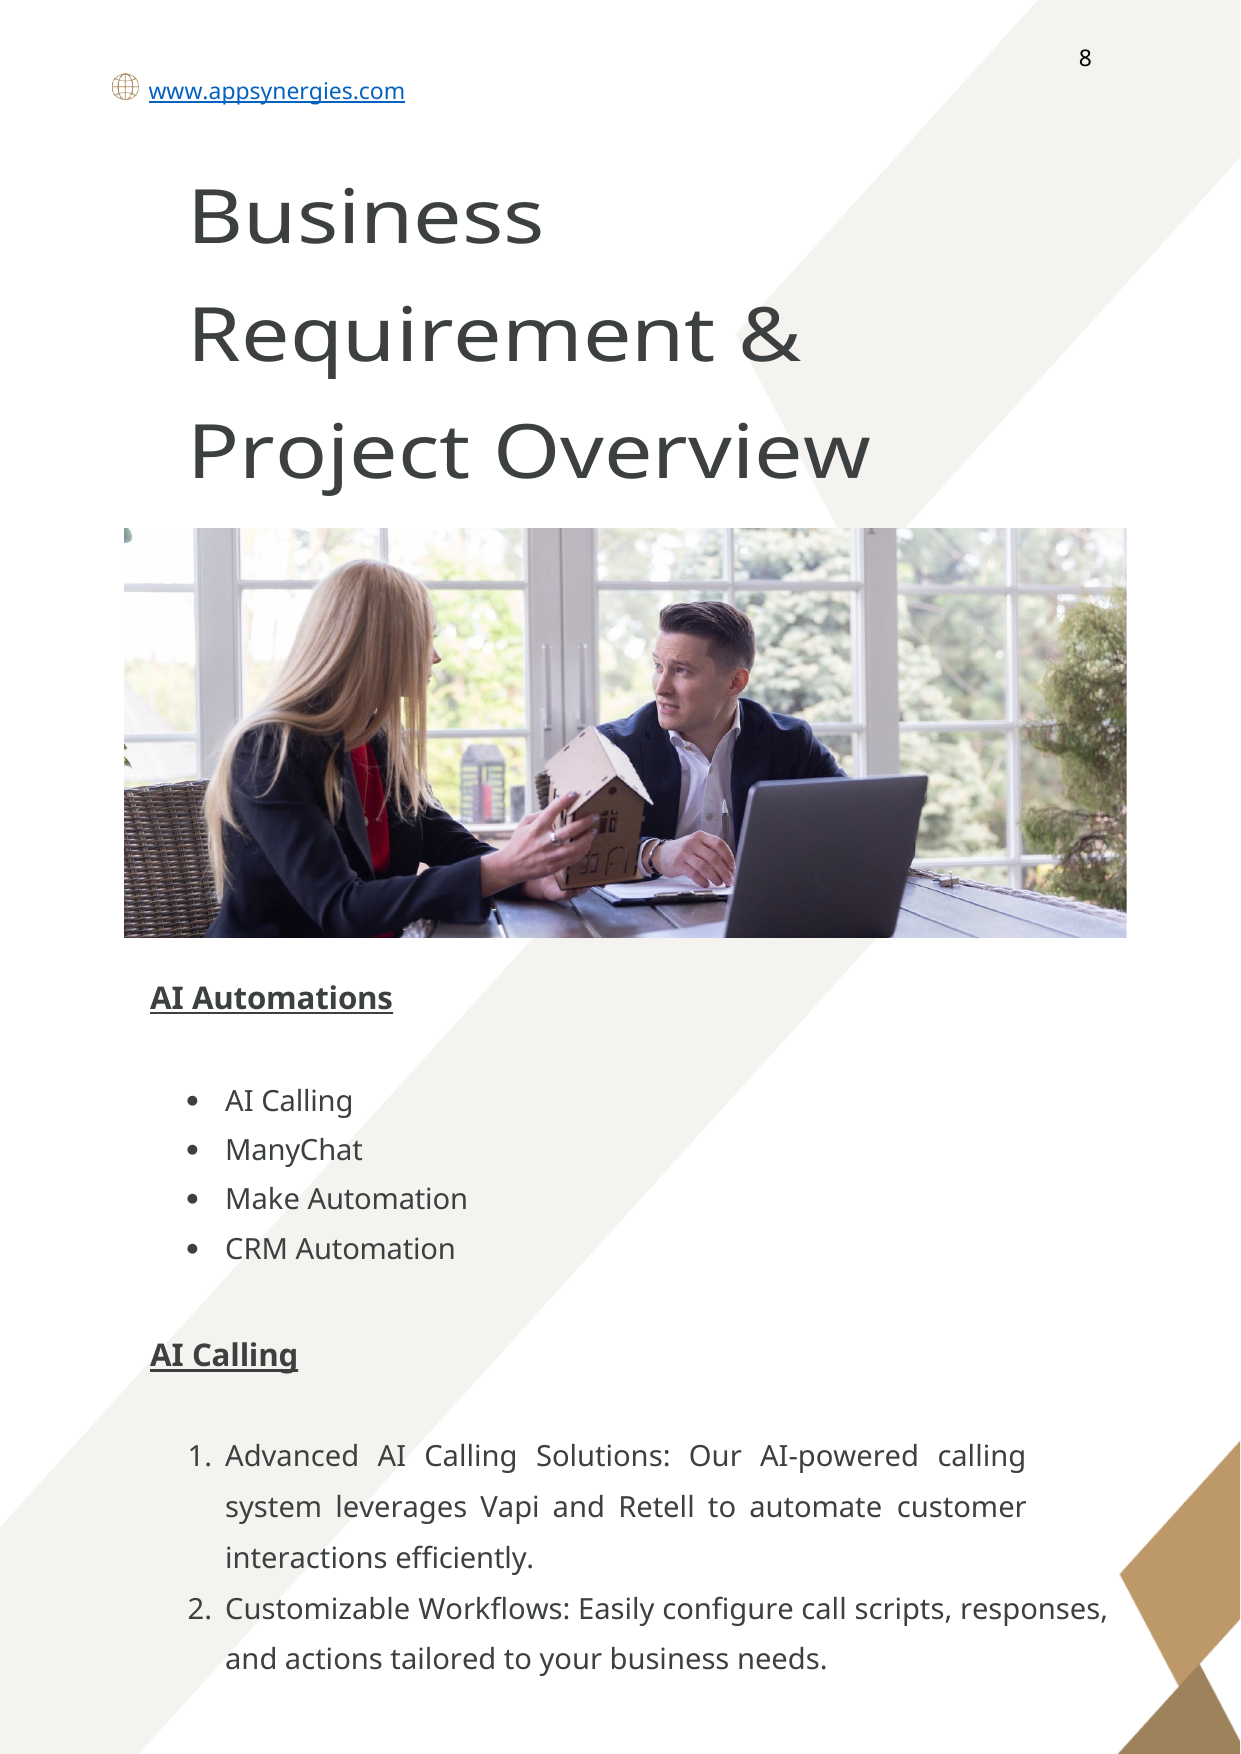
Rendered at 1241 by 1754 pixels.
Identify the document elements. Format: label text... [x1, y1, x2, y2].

list Make Automation [187, 1178, 1240, 1218]
text 8 [1078, 42, 1240, 73]
list CRM Automation [187, 1228, 1240, 1268]
text Business Requirement & Project Overview [187, 163, 1034, 500]
list Customizable Workflows: Easily configure call scripts, responses, and actions tailored to your business needs. [187, 1588, 1133, 1678]
list ManyChat [187, 1129, 1240, 1169]
text www.appsynergies.com [112, 74, 1240, 106]
list AI Calling [187, 1080, 1240, 1119]
picture [0, 0, 1241, 1754]
list Advanced AI Calling Solutions: Our AI-powered calling system leverages Vapi and Retell to automate customer interactions efficiently. [187, 1436, 1027, 1577]
text AI Automations [150, 566, 1240, 1019]
text AI Calling [150, 1333, 1240, 1376]
